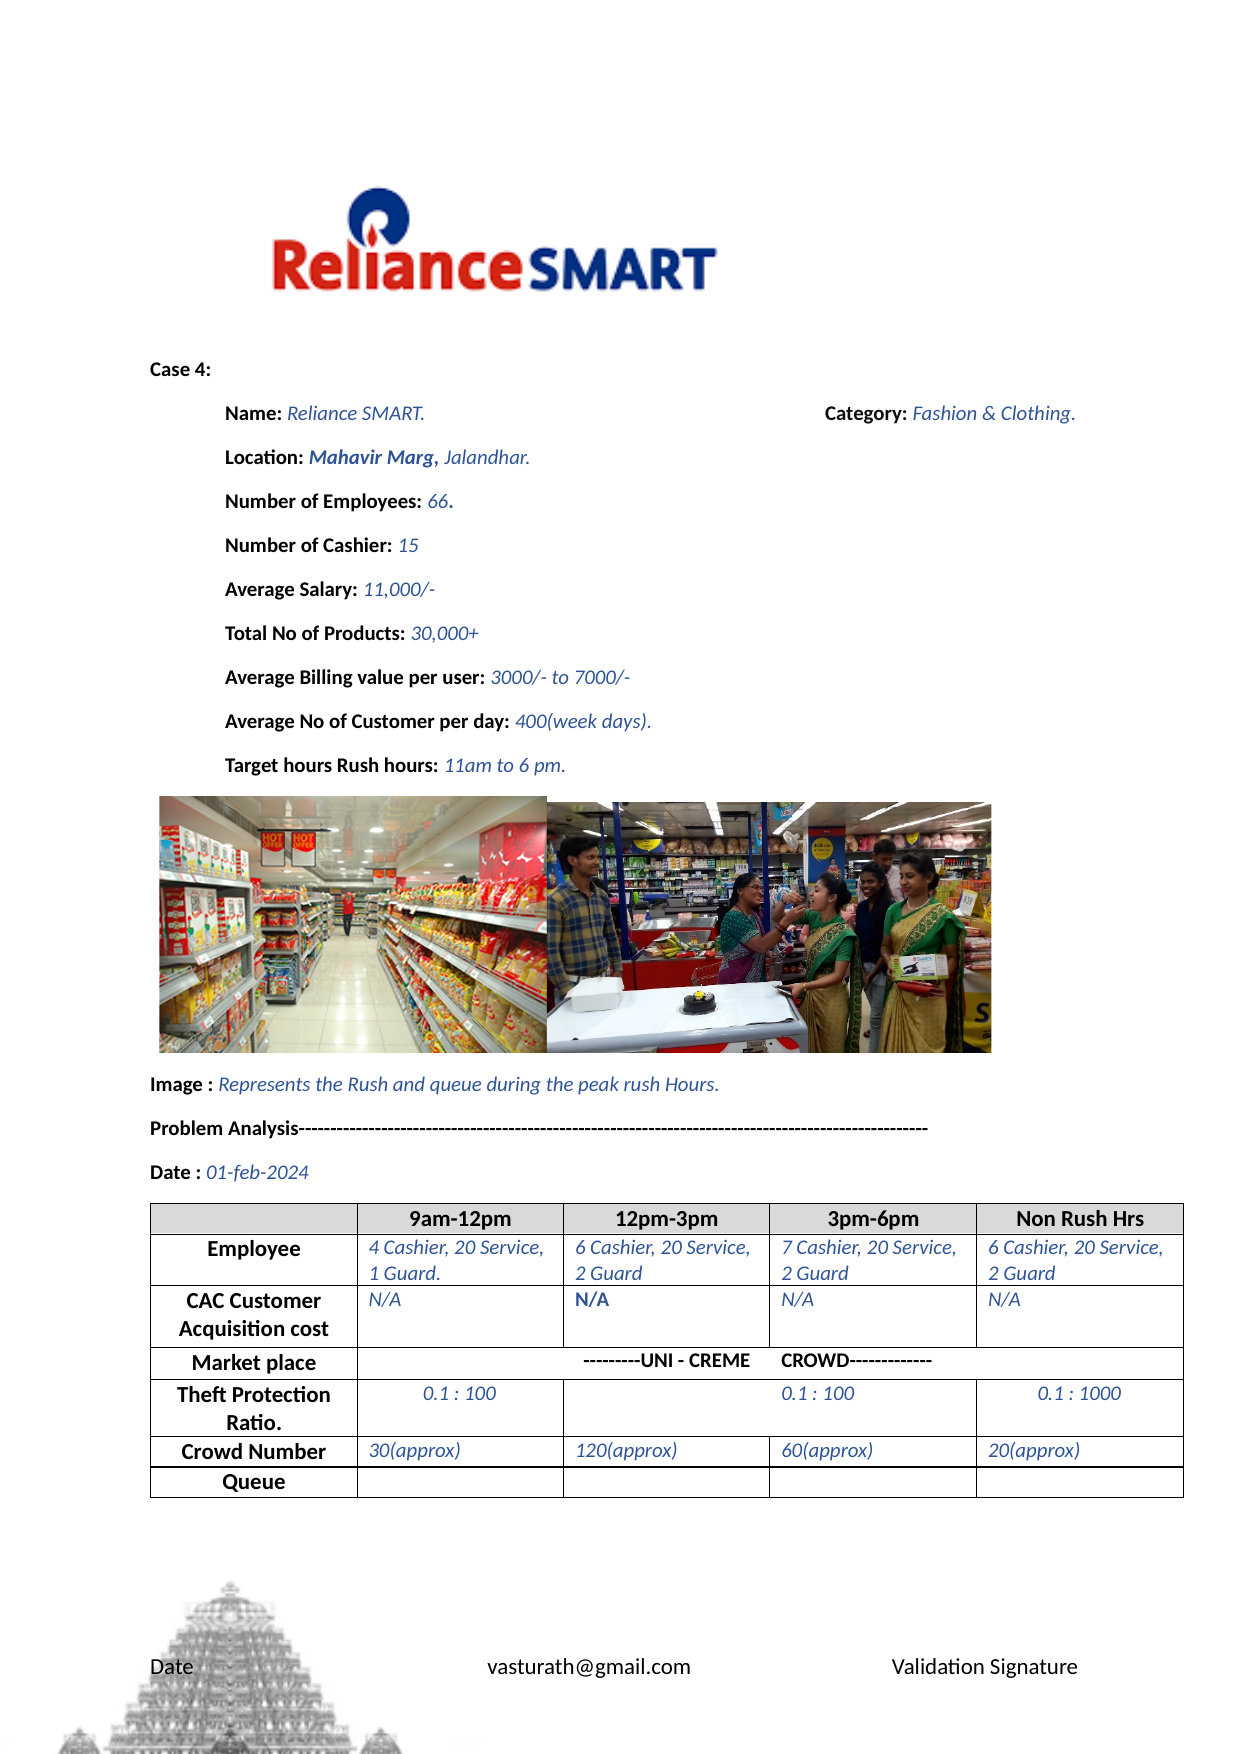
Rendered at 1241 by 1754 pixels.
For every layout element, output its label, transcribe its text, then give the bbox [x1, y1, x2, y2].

table_cell [358, 1348, 563, 1379]
table_header [151, 1204, 357, 1233]
table_cell N/A [770, 1286, 976, 1347]
table_cell CROWD------------- [770, 1348, 977, 1379]
table_cell N/A [977, 1286, 1183, 1347]
table_header Non Rush Hrs [977, 1204, 1183, 1233]
table_cell Crowd Number [151, 1437, 357, 1466]
table_cell 60(approx) [770, 1437, 976, 1466]
table_cell 6 Cashier, 20 Service, 2 Guard [977, 1235, 1183, 1285]
table_cell N/A [358, 1286, 563, 1347]
table_cell 120(approx) [564, 1437, 769, 1466]
table_cell [564, 1468, 769, 1497]
table_cell [358, 1468, 563, 1497]
table_header 3pm-6pm [770, 1204, 976, 1233]
text Name: Reliance SMART. Category: Fashion & Clothing. [150, 400, 1090, 426]
table_cell [977, 1468, 1183, 1497]
table_cell 0.1 : 100 [358, 1380, 563, 1436]
text Average Billing value per user: 3000/- to 7000/- [150, 664, 1090, 690]
table_cell N/A [564, 1286, 769, 1347]
table_cell 20(approx) [977, 1437, 1183, 1466]
text Average No of Customer per day: 400(week days). [150, 709, 1090, 734]
text Case 4: [150, 356, 1090, 382]
table_header 9am-12pm [358, 1204, 563, 1233]
text Target hours Rush hours: 11am to 6 pm. [150, 753, 1090, 778]
picture [258, 150, 739, 338]
table_cell Employee [151, 1235, 357, 1285]
text Image : Represents the Rush and queue during the peak rush Hours. [150, 1071, 1090, 1096]
table_cell Queue [151, 1468, 357, 1497]
picture [0, 1549, 506, 1754]
table_cell [770, 1468, 976, 1497]
text Number of Employees: 66. [150, 488, 1090, 514]
table_cell [977, 1348, 1183, 1379]
table_cell 0.1 : 100 [770, 1380, 976, 1436]
table_cell Market place [151, 1348, 357, 1379]
text Problem Analysis--------------------------------------------------------------------------------------------------- [150, 1115, 1090, 1140]
text Number of Cashier: 15 [150, 532, 1090, 558]
table_cell 6 Cashier, 20 Service, 2 Guard [564, 1235, 769, 1285]
text Total No of Products: 30,000+ [150, 621, 1090, 646]
table_cell [564, 1380, 770, 1436]
picture [159, 796, 992, 1053]
table_cell 7 Cashier, 20 Service, 2 Guard [770, 1235, 976, 1285]
text Date : 01-feb-2024 [150, 1159, 1090, 1184]
table_cell ---------UNI - CREME [564, 1348, 770, 1379]
table_cell Theft Protection Ratio. [151, 1380, 357, 1436]
table_cell 4 Cashier, 20 Service, 1 Guard. [358, 1235, 563, 1285]
text Average Salary: 11,000/- [150, 576, 1090, 602]
table_cell 30(approx) [358, 1437, 563, 1466]
table_cell 0.1 : 1000 [977, 1380, 1183, 1436]
table_cell CAC Customer Acquisition cost [151, 1286, 357, 1347]
table_header 12pm-3pm [564, 1204, 769, 1233]
text Location: Mahavir Marg, Jalandhar. [150, 444, 1090, 470]
